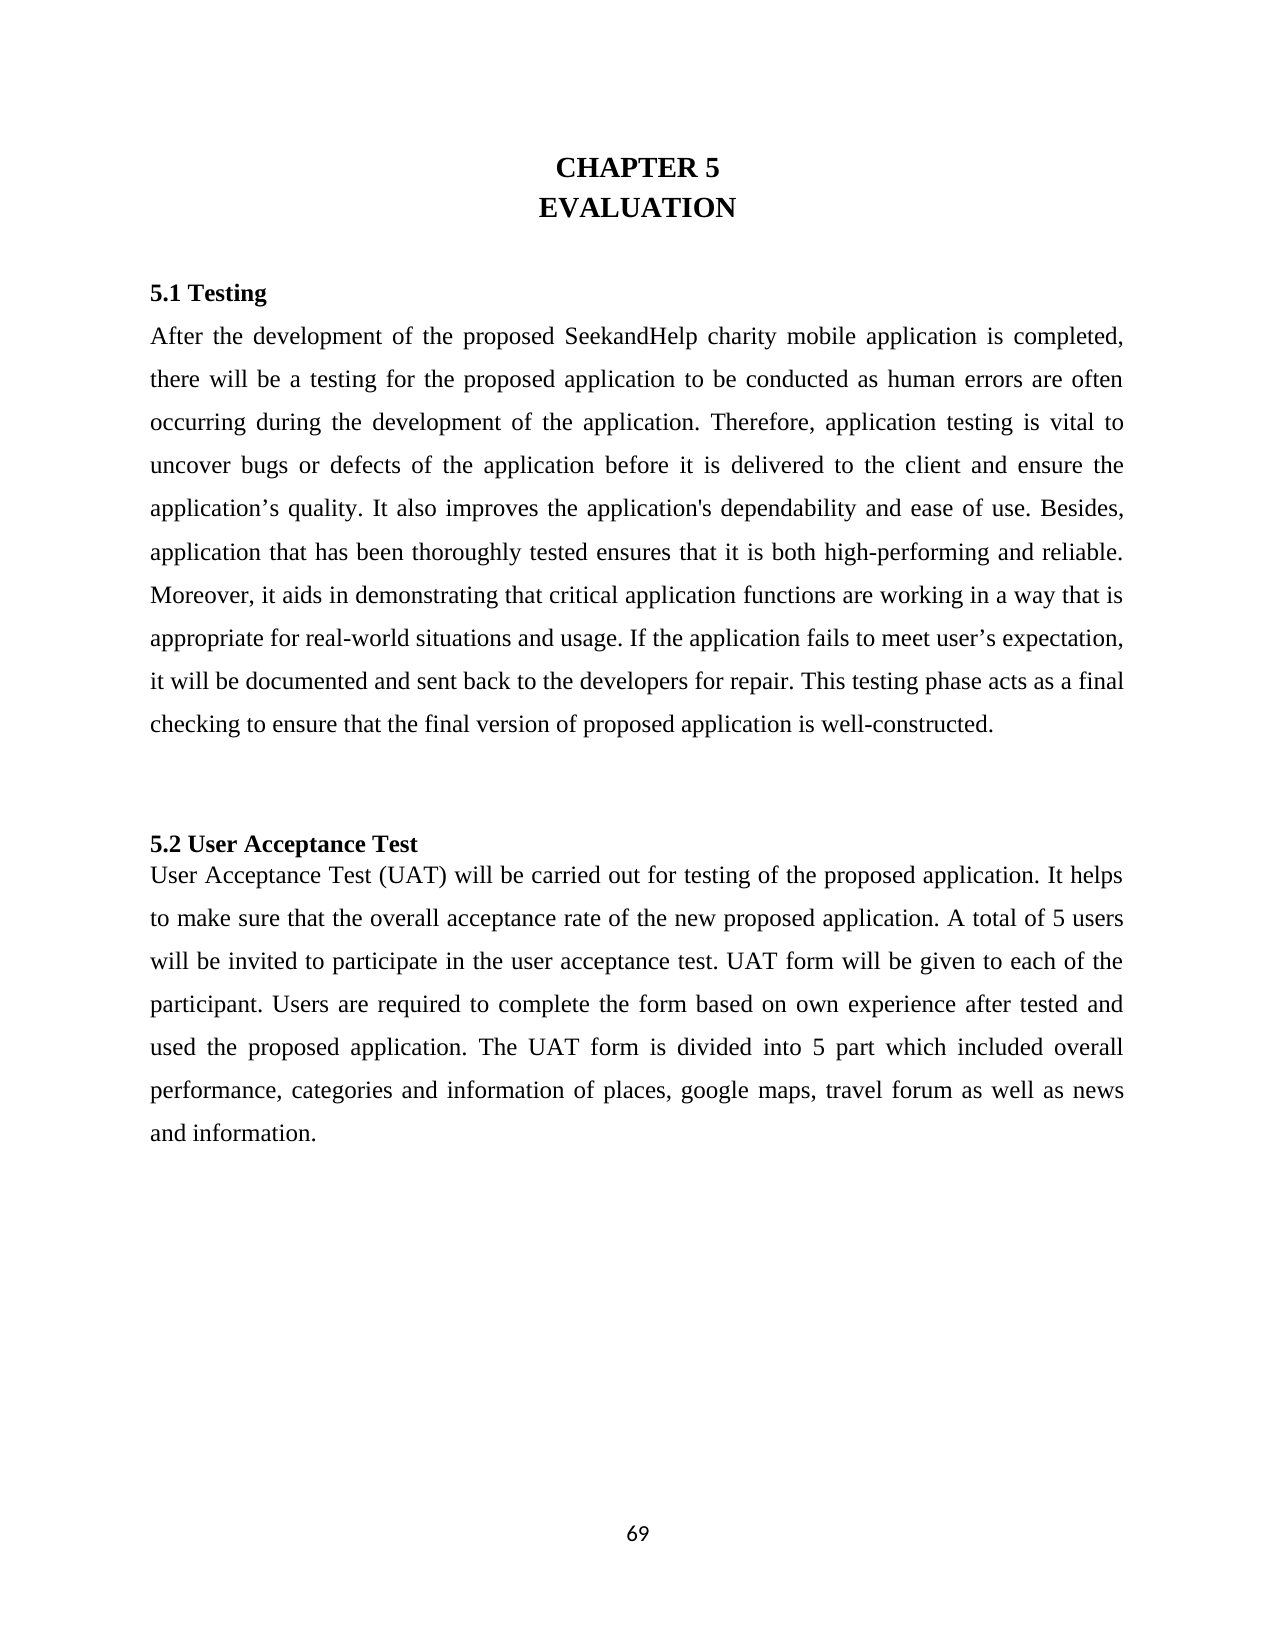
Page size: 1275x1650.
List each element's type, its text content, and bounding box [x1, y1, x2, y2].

subtitle 5.2 User Acceptance Test [150, 829, 1125, 857]
subtitle 5.1 Testing [150, 278, 1125, 307]
text After the development of the proposed SeekandHelp charity mobile application is completed, there will be a testing for the proposed application to be conducted as human errors are often occurring during the development of the application. Therefore, application testing is vital to uncover bugs or defects of the application before it is delivered to the client and ensure the application’s quality. It also improves the application's dependability and ease of use. Besides, application that has been thoroughly tested ensures that it is both high-performing and reliable. Moreover, it aids in demonstrating that critical application functions are working in a way that is appropriate for real-world situations and usage. If the application fails to meet user’s expectation, it will be documented and sent back to the developers for repair. This testing phase acts as a final checking to ensure that the final version of proposed application is well-constructed. [150, 321, 1125, 738]
text User Acceptance Test (UAT) will be carried out for testing of the proposed application. It helps to make sure that the overall acceptance rate of the new proposed application. A total of 5 users will be invited to participate in the user acceptance test. UAT form will be given to each of the participant. Users are required to complete the form based on own experience after tested and used the proposed application. The UAT form is divided into 5 part which included overall performance, categories and information of places, google maps, travel forum as well as news and information. [150, 860, 1125, 1147]
subtitle EVALUATION [150, 190, 1125, 224]
subtitle CHAPTER 5 [150, 150, 1125, 183]
